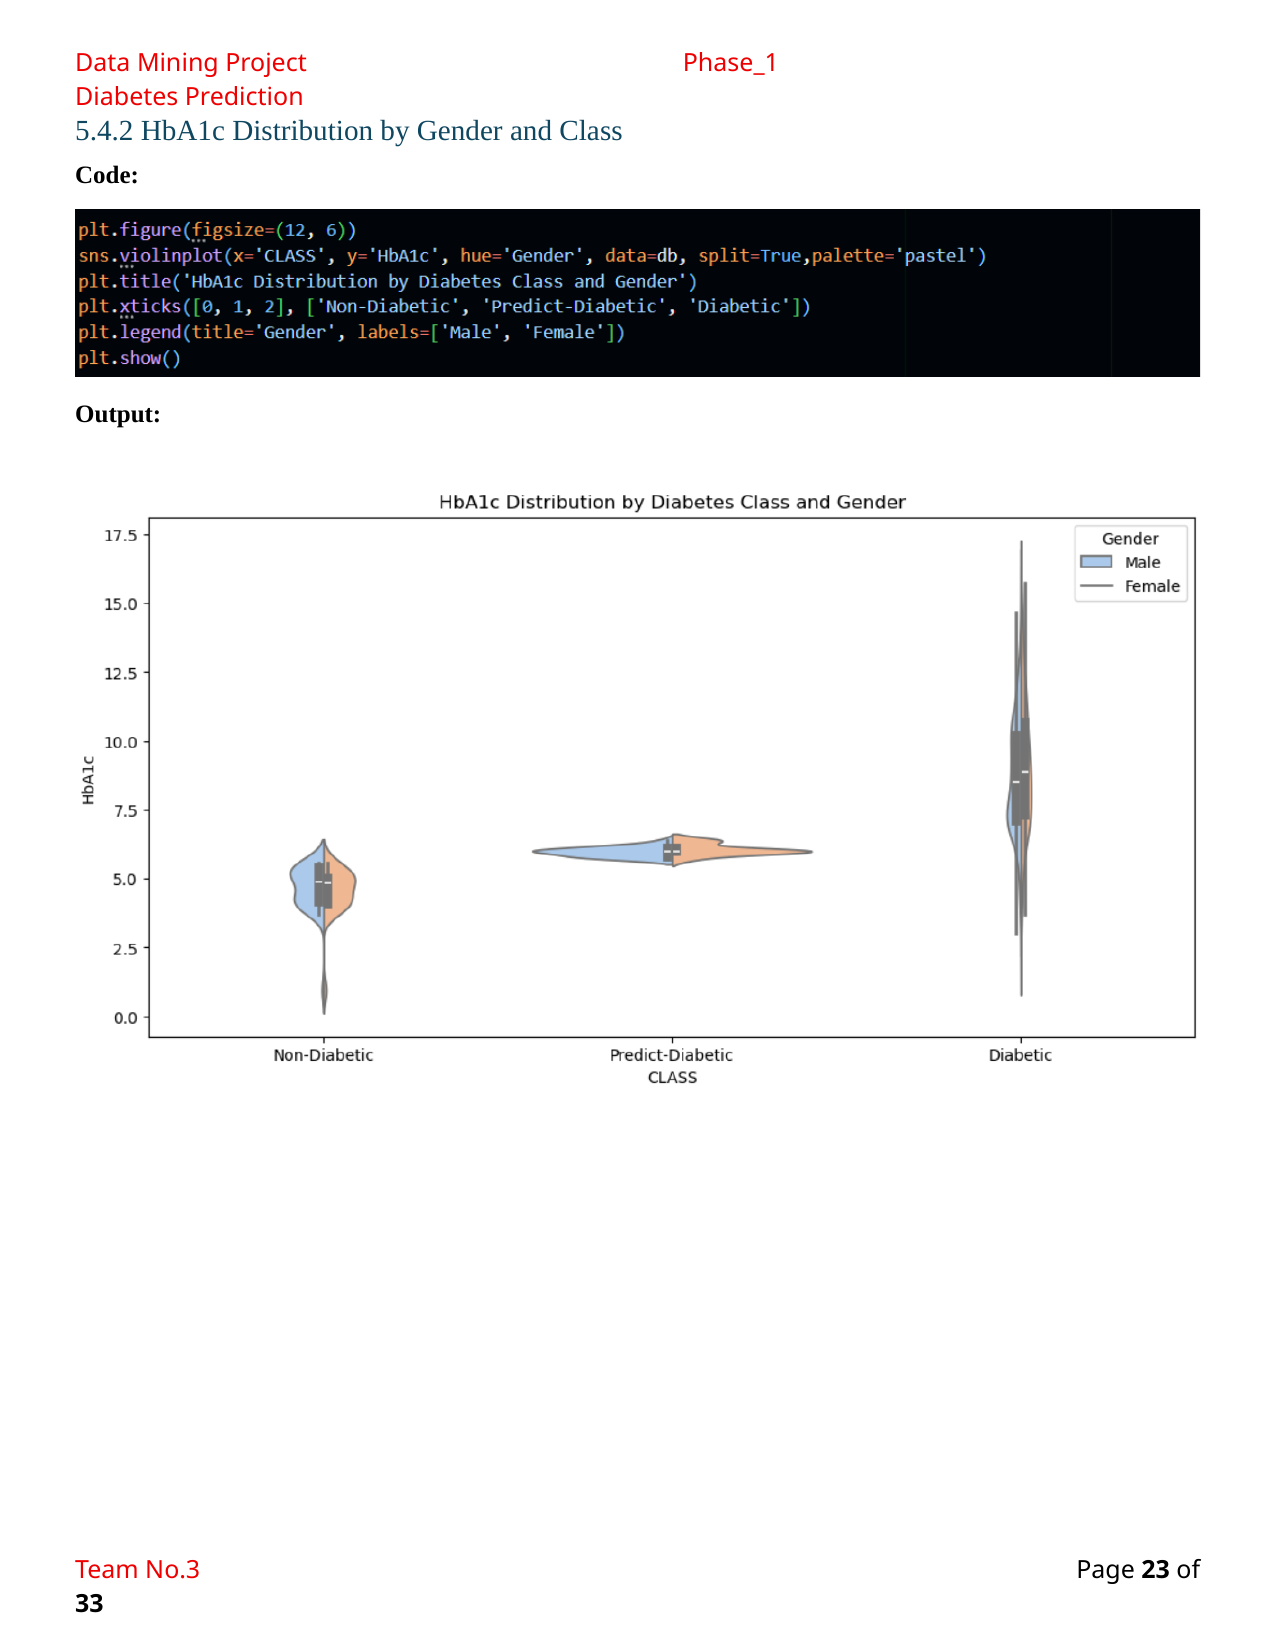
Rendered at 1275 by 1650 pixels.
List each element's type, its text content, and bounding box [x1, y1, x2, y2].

picture [75, 209, 1200, 377]
picture [75, 487, 1200, 1088]
subtitle 5.4.2 HbA1c Distribution by Gender and Class [75, 113, 1200, 147]
text Output: [75, 399, 1200, 427]
text Code: [75, 160, 1200, 189]
